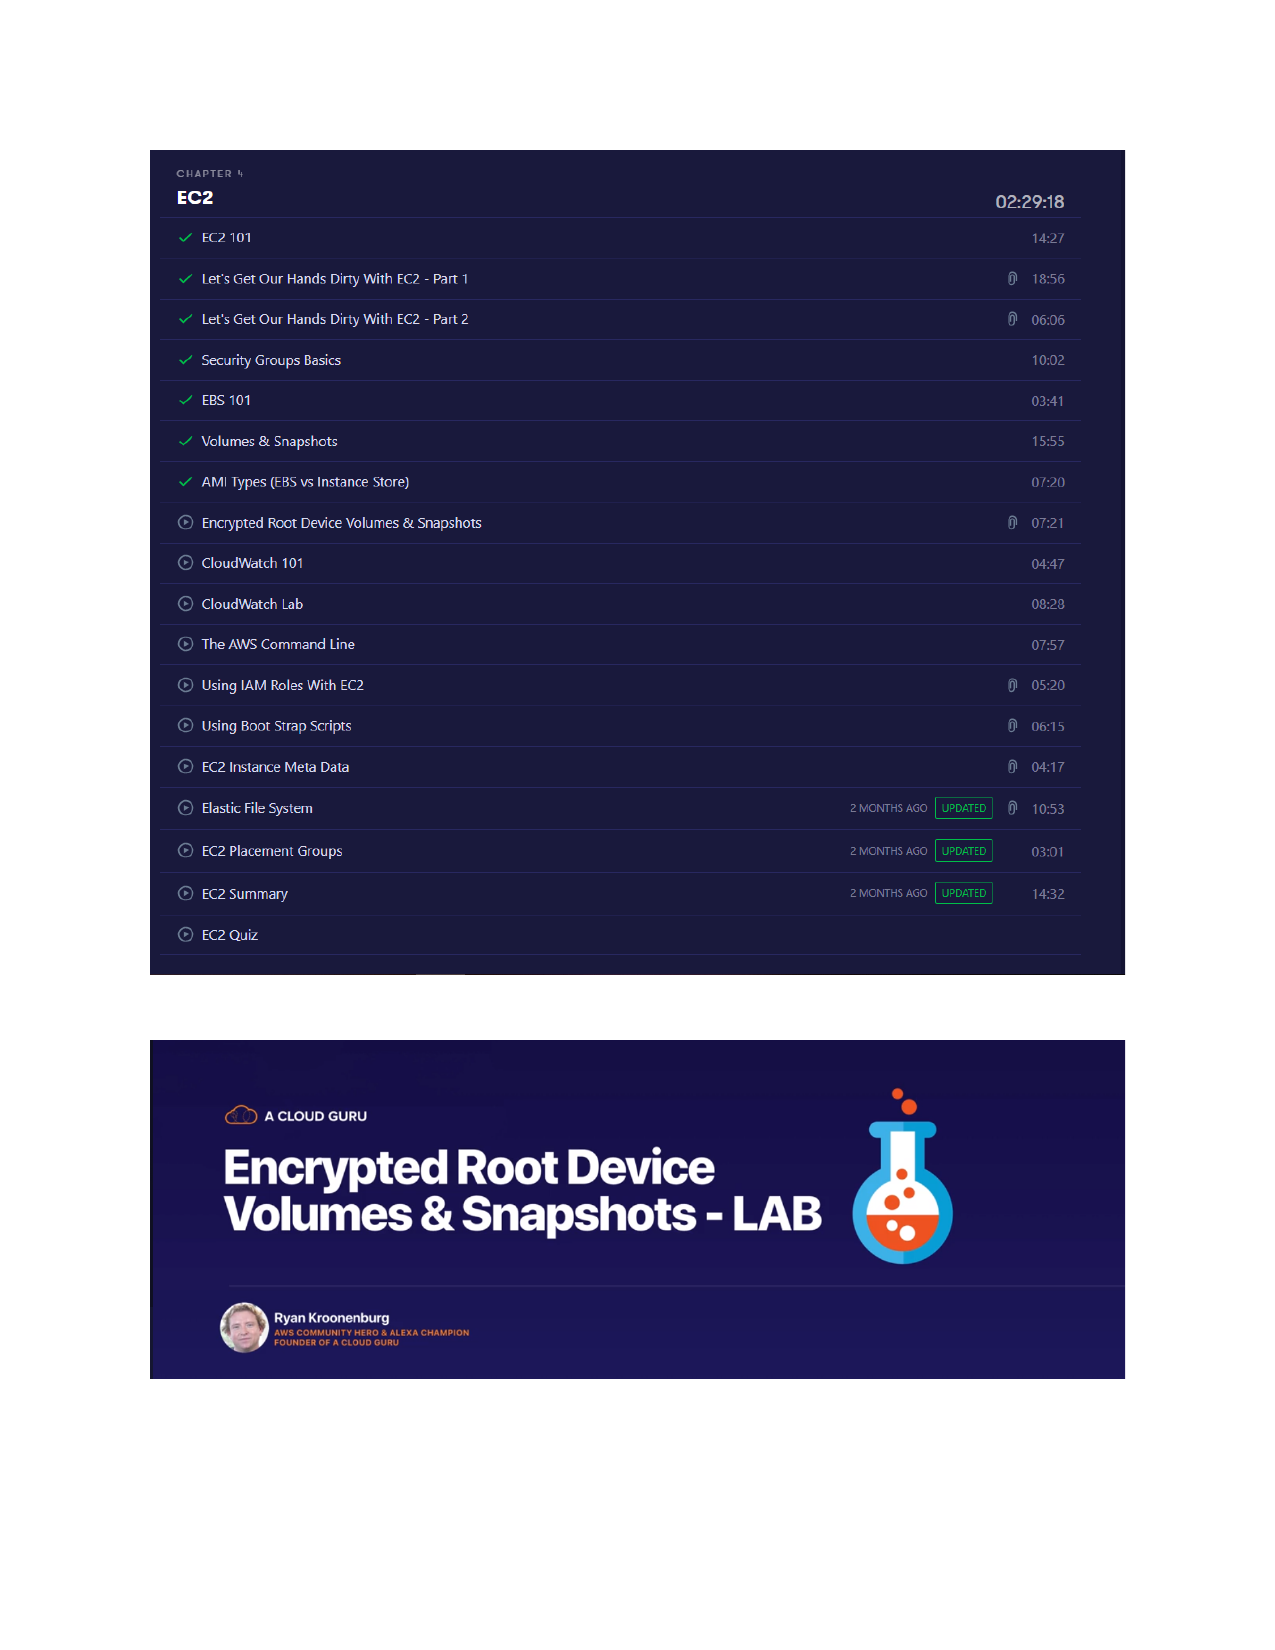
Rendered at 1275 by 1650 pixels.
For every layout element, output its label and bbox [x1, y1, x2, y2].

picture [150, 150, 1125, 975]
picture [150, 1040, 1125, 1379]
